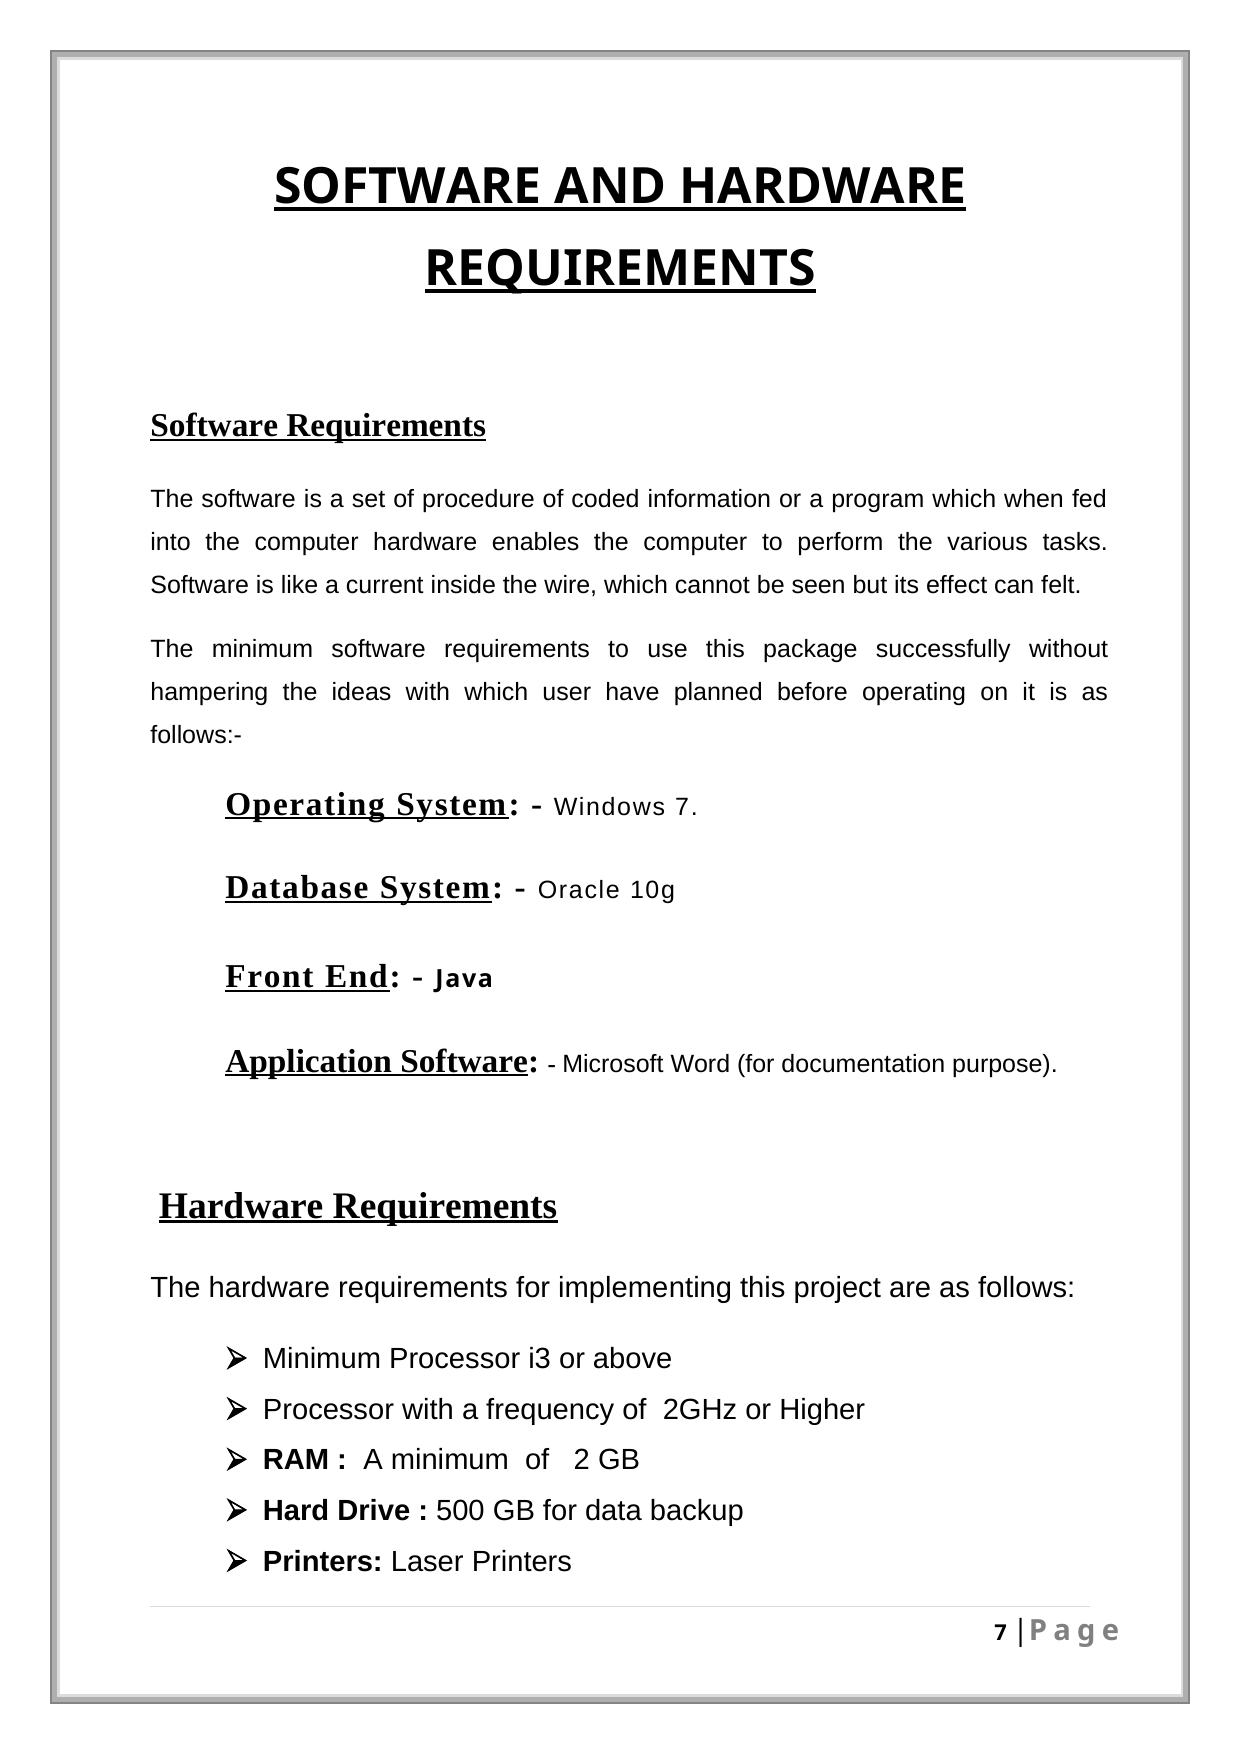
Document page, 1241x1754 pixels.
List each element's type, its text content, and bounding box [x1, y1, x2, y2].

text Operating System: - Windows 7. [150, 784, 1090, 822]
list Hard Drive : 500 GB for data backup [225, 1493, 1109, 1527]
list Processor with a frequency of 2GHz or Higher [225, 1392, 1109, 1426]
text Database System: - Oracle 10g [150, 863, 1090, 908]
list Printers: Laser Printers [225, 1544, 1109, 1577]
text SOFTWARE AND HARDWARE REQUIREMENTS [150, 150, 1090, 300]
text Front End: - Java [150, 952, 1090, 997]
text Software Requirements [150, 405, 1109, 444]
text The hardware requirements for implementing this project are as follows: [150, 1270, 1109, 1303]
list Minimum Processor i3 or above [225, 1341, 1109, 1375]
text The software is a set of procedure of coded information or a program which when fed into the computer hardware enables the computer to perform the various tasks. Software is like a current inside the wire, which cannot be seen but its effect can felt. [150, 484, 1109, 599]
list RAM : A minimum of 2 GB [225, 1442, 1109, 1476]
text Application Software: - Microsoft Word (for documentation purpose). [150, 1041, 1090, 1079]
text The minimum software requirements to use this package successfully without hampering the ideas with which user have planned before operating on it is as follows:- [150, 634, 1109, 749]
text Hardware Requirements [150, 1183, 1109, 1226]
